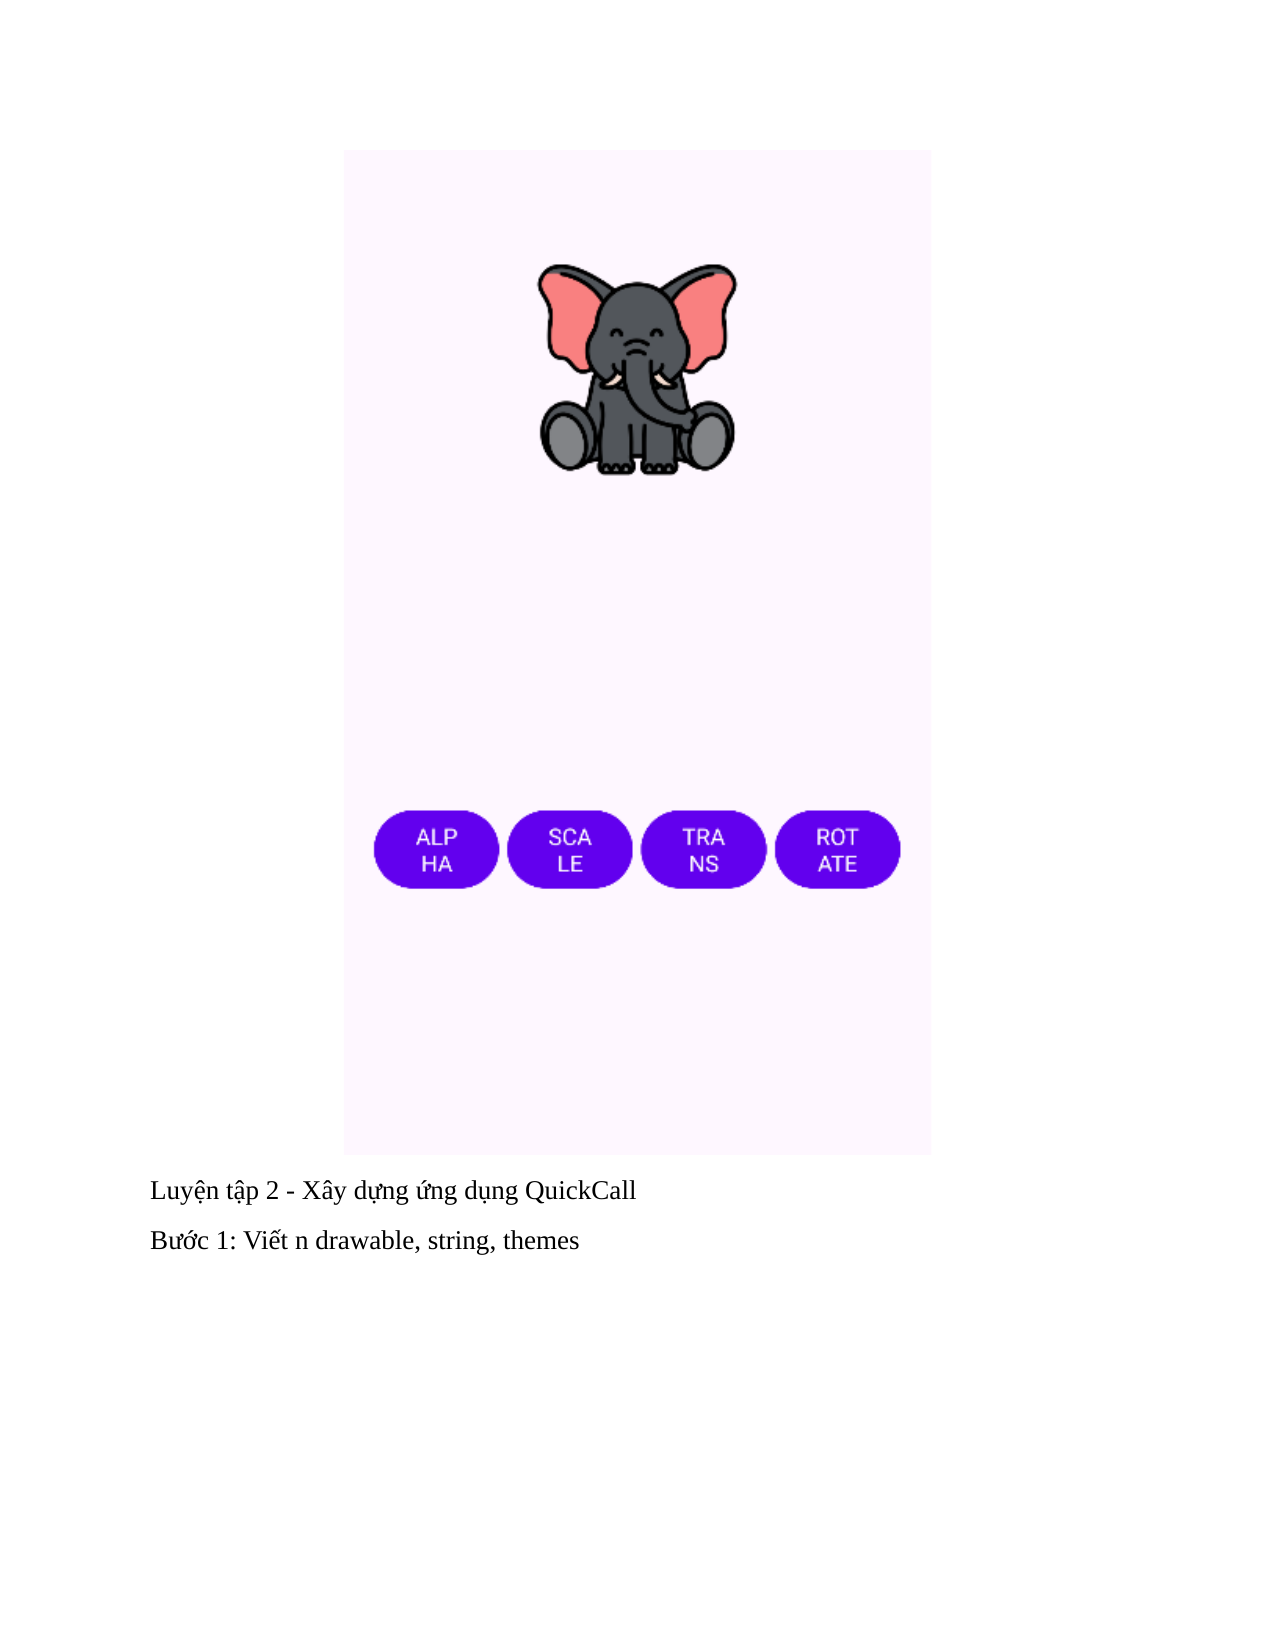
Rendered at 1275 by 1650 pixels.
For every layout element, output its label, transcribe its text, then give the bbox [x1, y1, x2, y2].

text Luyện tập 2 - Xây dựng ứng dụng QuickCall [150, 1174, 1125, 1205]
text Bước 1: Viết n drawable, string, themes [150, 1224, 1125, 1255]
picture [343, 150, 932, 1155]
